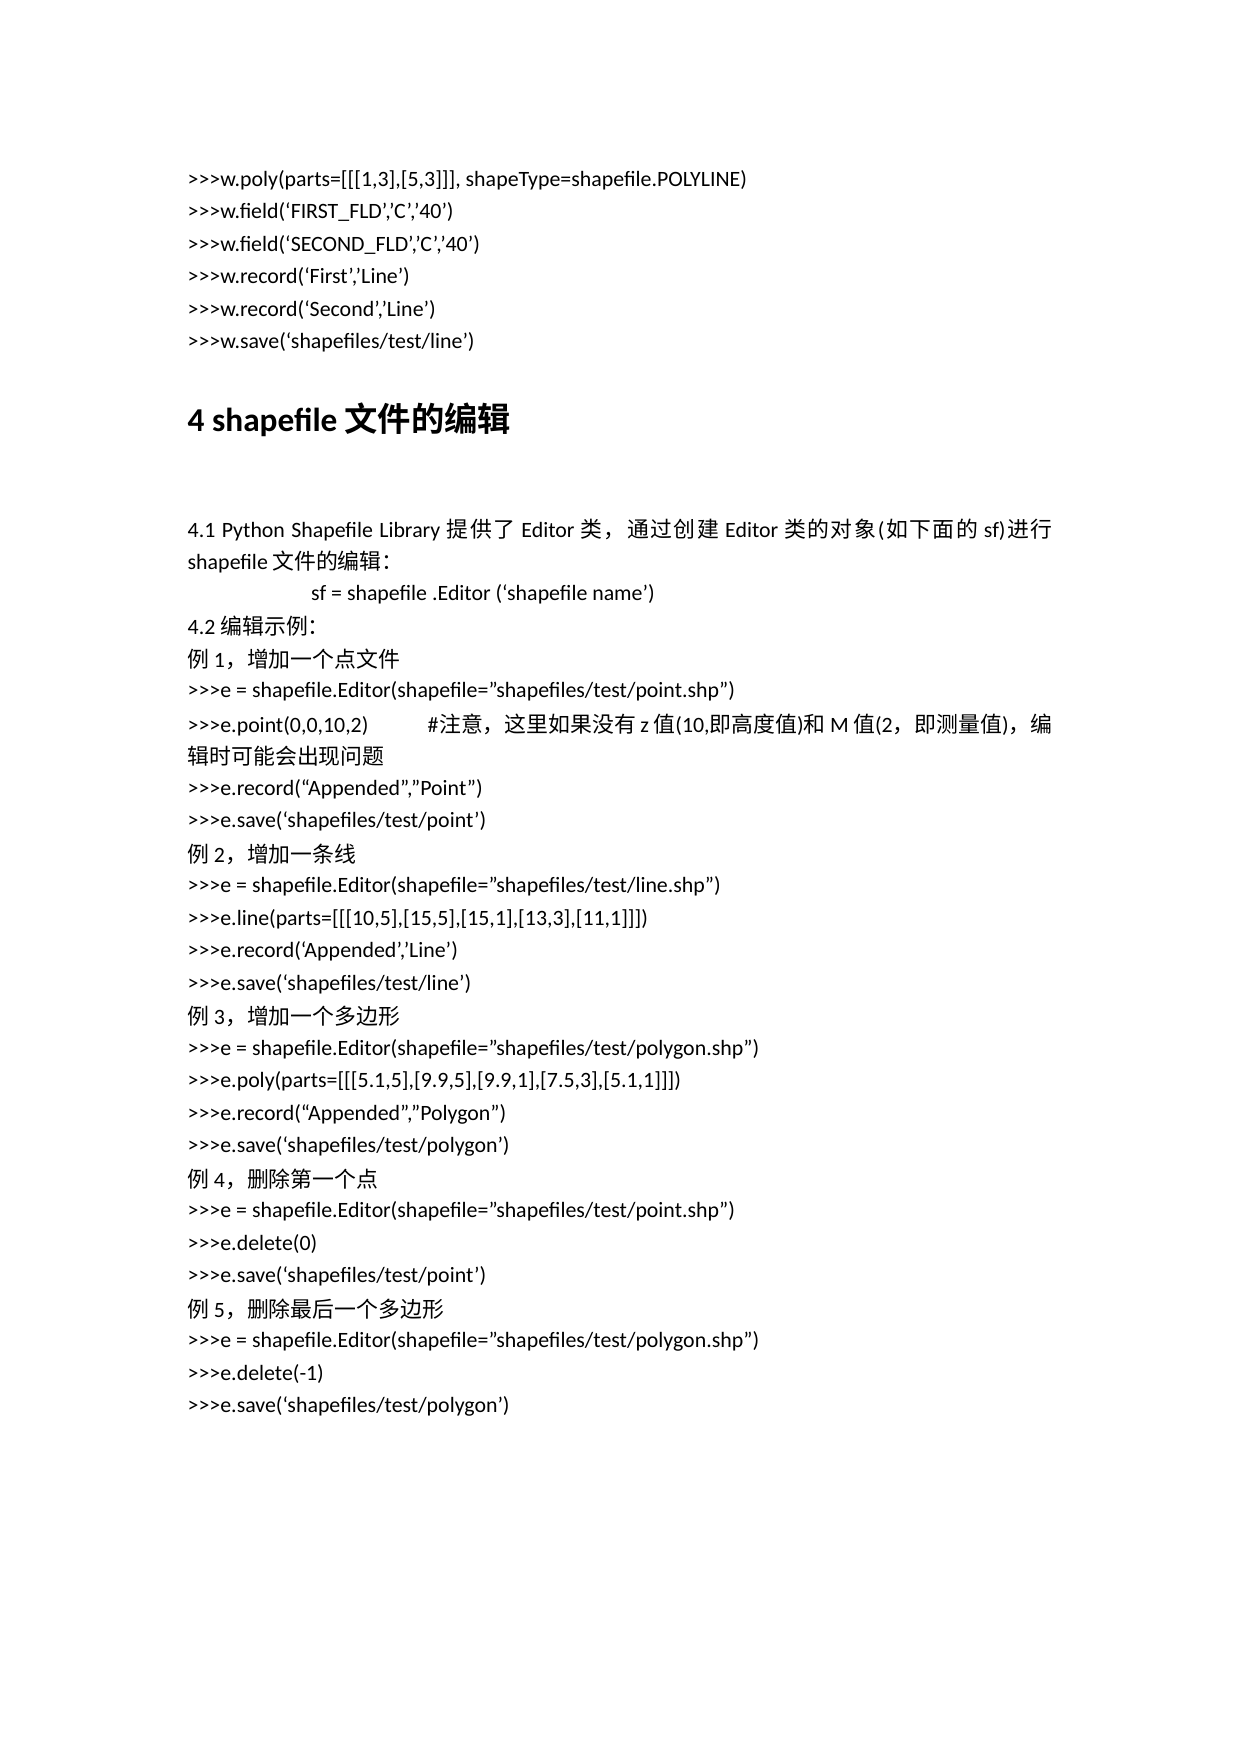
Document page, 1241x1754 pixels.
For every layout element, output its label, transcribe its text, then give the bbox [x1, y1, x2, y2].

text 例3，增加一个多边形 [187, 999, 1053, 1031]
text >>>e.record(‘Appended’,’Line’) [187, 934, 1053, 966]
text 例4，删除第一个点 [187, 1161, 1053, 1194]
text >>>e.delete(0) [187, 1226, 1053, 1259]
text sf = shapefile .Editor (‘shapefile name’) [187, 576, 1053, 609]
text >>>e.save(‘shapefiles/test/polygon’) [187, 1389, 1053, 1421]
text >>>e.point(0,0,10,2) #注意，这里如果没有z值(10,即高度值)和M值(2，即测量值)，编辑时可能会出现问题 [187, 706, 1053, 771]
text >>>e = shapefile.Editor(shapefile=”shapefiles/test/point.shp”) [187, 1194, 1053, 1226]
text >>>e = shapefile.Editor(shapefile=”shapefiles/test/polygon.shp”) [187, 1324, 1053, 1356]
text >>>e = shapefile.Editor(shapefile=”shapefiles/test/line.shp”) [187, 869, 1053, 901]
text >>>e = shapefile.Editor(shapefile=”shapefiles/test/polygon.shp”) [187, 1031, 1053, 1064]
text >>>e.save(‘shapefiles/test/polygon’) [187, 1129, 1053, 1161]
text >>>e.save(‘shapefiles/test/point’) [187, 804, 1053, 836]
text >>>w.field(‘FIRST_FLD’,’C’,’40’) [187, 194, 1053, 227]
text >>>e.record(“Appended”,”Point”) [187, 771, 1053, 804]
text >>>w.record(‘Second’,’Line’) [187, 292, 1053, 324]
text >>>e.save(‘shapefiles/test/point’) [187, 1259, 1053, 1291]
text >>>w.field(‘SECOND_FLD’,’C’,’40’) [187, 227, 1053, 259]
text 例2，增加一条线 [187, 836, 1053, 869]
subtitle 4 shapefile文件的编辑 [187, 384, 1053, 449]
text >>>e.line(parts=[[[10,5],[15,5],[15,1],[13,3],[11,1]]]) [187, 901, 1053, 934]
text 4.2 编辑示例： [187, 609, 1053, 641]
text >>>w.poly(parts=[[[1,3],[5,3]]], shapeType=shapefile.POLYLINE) [187, 162, 1053, 194]
text >>>e = shapefile.Editor(shapefile=”shapefiles/test/point.shp”) [187, 674, 1053, 706]
text 4.1 Python Shapefile Library提供了Editor类，通过创建Editor类的对象(如下面的sf)进行shapefile文件的编辑： [187, 511, 1053, 576]
text >>>w.record(‘First’,’Line’) [187, 259, 1053, 292]
text 例5，删除最后一个多边形 [187, 1291, 1053, 1324]
text 例1，增加一个点文件 [187, 641, 1053, 674]
text >>>e.delete(-1) [187, 1356, 1053, 1389]
text >>>e.save(‘shapefiles/test/line’) [187, 966, 1053, 999]
text >>>w.save(‘shapefiles/test/line’) [187, 324, 1053, 357]
text >>>e.poly(parts=[[[5.1,5],[9.9,5],[9.9,1],[7.5,3],[5.1,1]]]) [187, 1064, 1053, 1096]
text >>>e.record(“Appended”,”Polygon”) [187, 1096, 1053, 1129]
